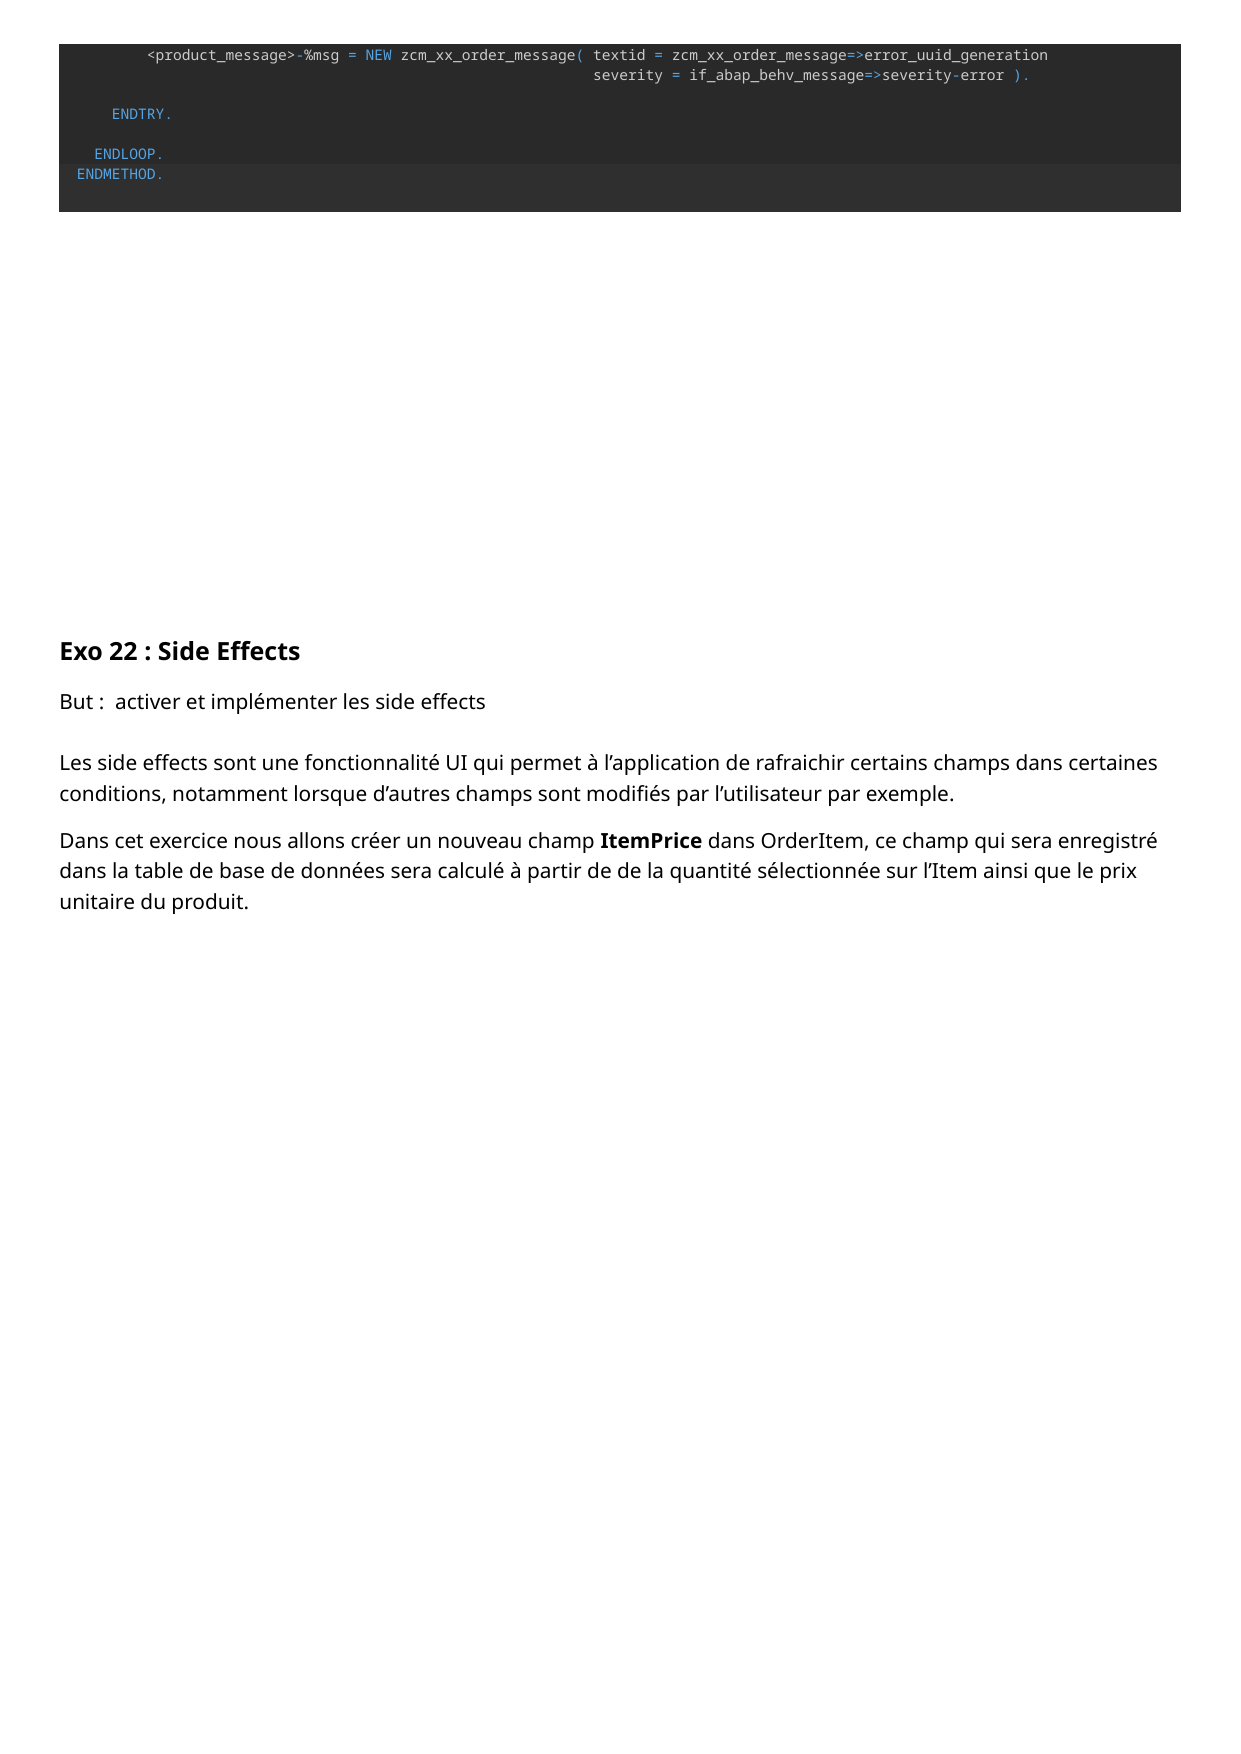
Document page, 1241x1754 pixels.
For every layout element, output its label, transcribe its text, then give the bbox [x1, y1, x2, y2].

text ENDLOOP. [59, 144, 1181, 164]
text ENDTRY. [59, 104, 1181, 124]
text ENDMETHOD. [59, 164, 1181, 184]
text Dans cet exercice nous allons créer un nouveau champ ItemPrice dans OrderItem, ce champ qui sera enregistré dans la table de base de données sera calculé à partir de de la quantité sélectionnée sur l’Item ainsi que le prix unitaire du produit. [59, 826, 1181, 916]
text <product_message>-%msg = NEW zcm_xx_order_message( textid = zcm_xx_order_message=>error_uuid_generation [59, 44, 1181, 64]
text severity = if_abap_behv_message=>severity-error ). [59, 64, 1181, 84]
text Exo 22 : Side Effects [59, 633, 1181, 667]
text But : activer et implémenter les side effects Les side effects sont une fonctionnalité UI qui permet à l’application de rafraichir certains champs dans certaines conditions, notamment lorsque d’autres champs sont modifiés par l’utilisateur par exemple. [59, 687, 1181, 807]
